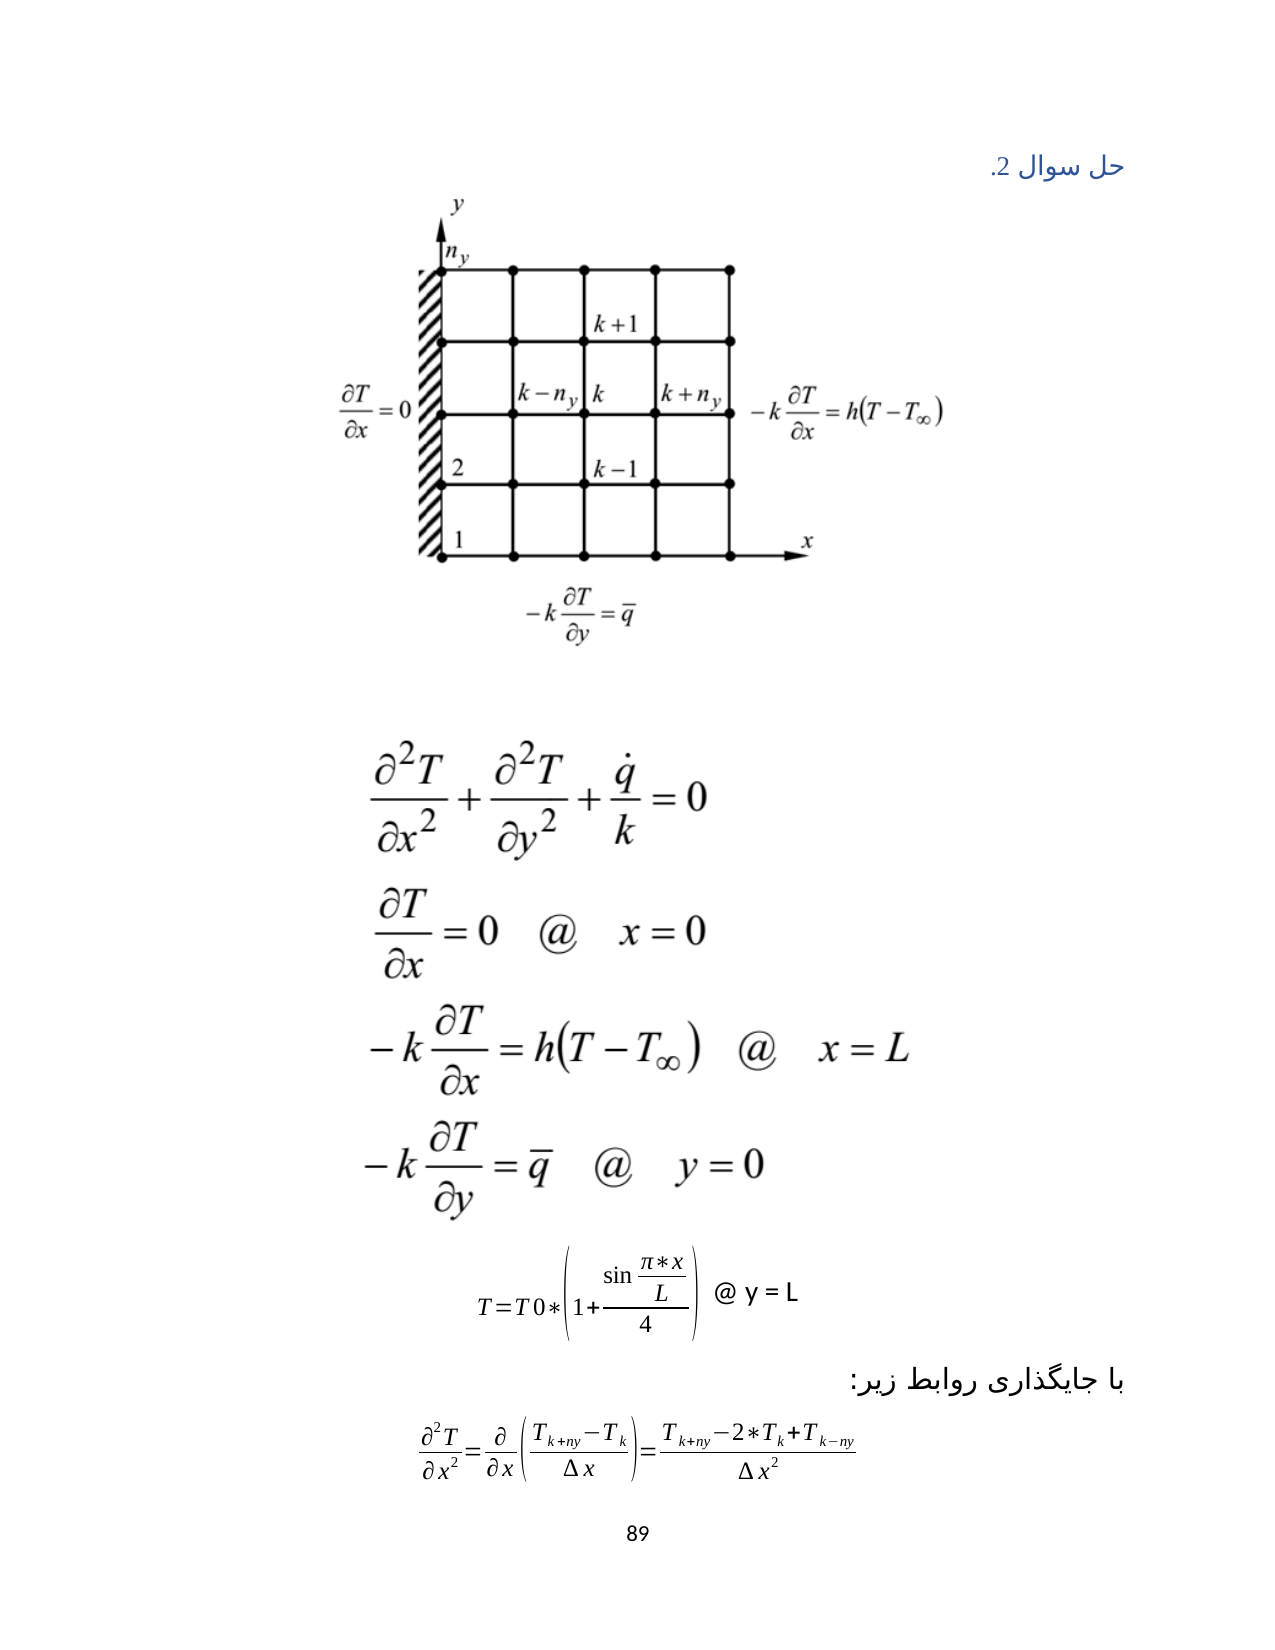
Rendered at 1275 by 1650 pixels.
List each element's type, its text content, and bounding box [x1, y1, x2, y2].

text با جایگذاری روابط زیر: [150, 1362, 1125, 1396]
picture [335, 726, 940, 1225]
text @ y = L [150, 1243, 1125, 1343]
subtitle حل سوال 2. [150, 150, 1125, 181]
picture [325, 183, 950, 653]
